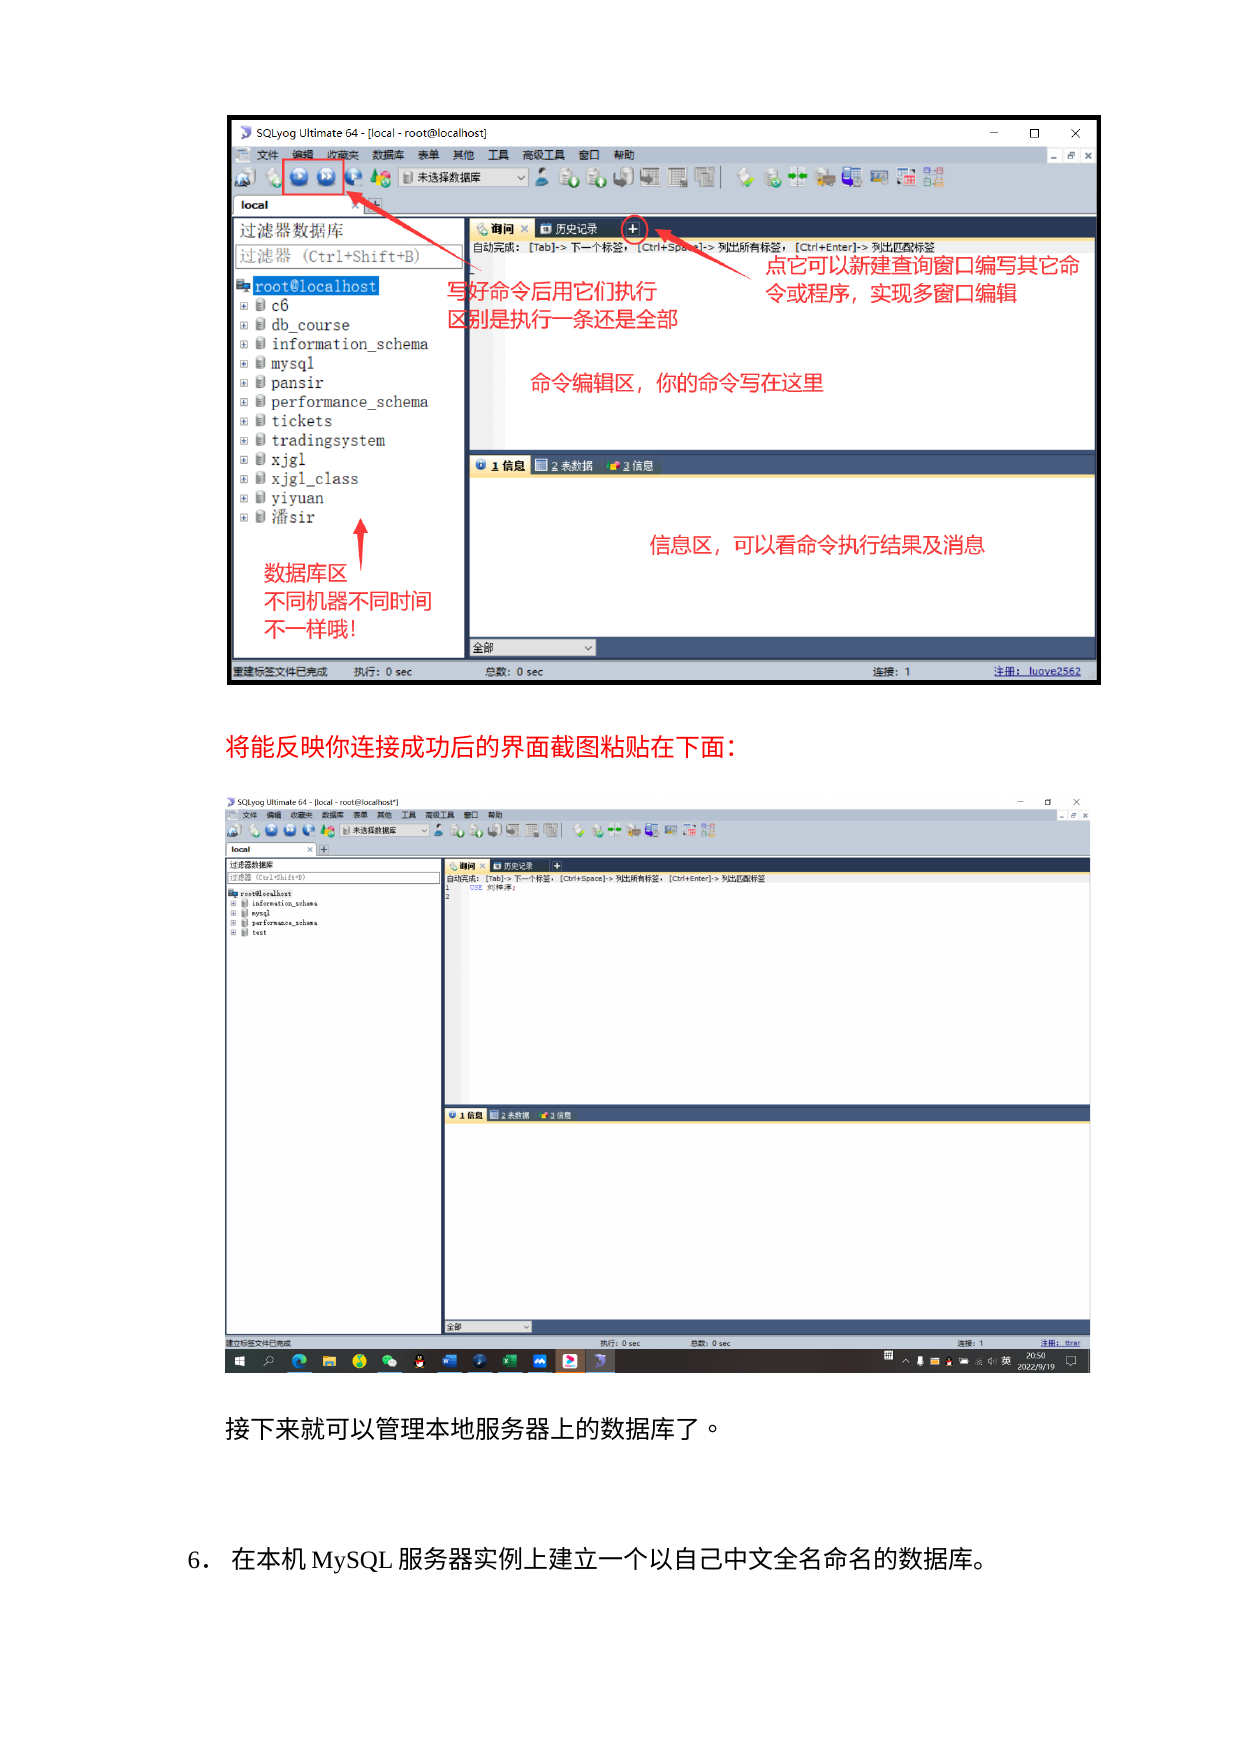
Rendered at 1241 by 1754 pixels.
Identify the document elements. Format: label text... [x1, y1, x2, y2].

text 接下来就可以管理本地服务器上的数据库了。 [225, 1395, 1053, 1460]
list 在本机MySQL服务器实例上建立一个以自己中文全名命名的数据库。 [187, 1525, 1053, 1590]
text 将能反映你连接成功后的界面截图粘贴在下面： [225, 713, 1053, 778]
picture [225, 795, 1091, 1373]
picture [231, 120, 1097, 680]
